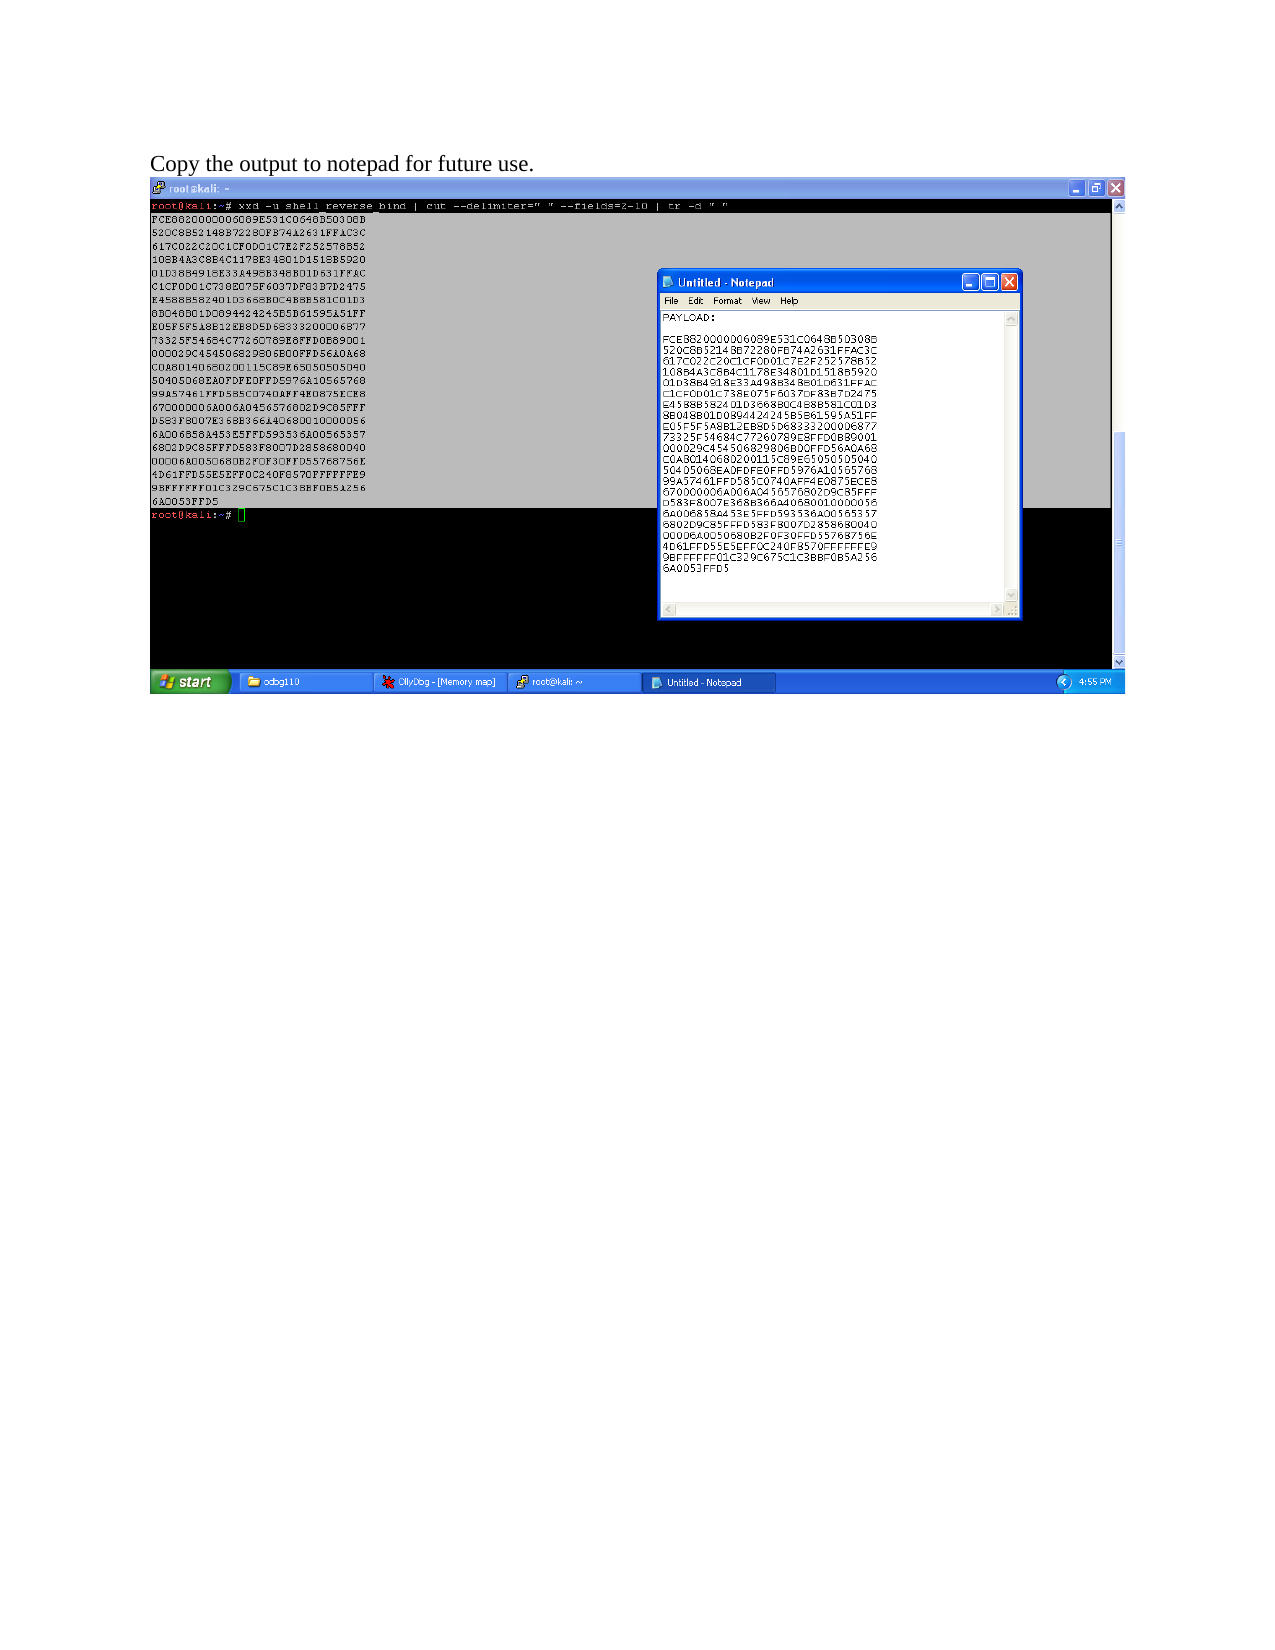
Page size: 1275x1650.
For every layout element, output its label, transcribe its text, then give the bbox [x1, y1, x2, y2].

picture [150, 177, 1125, 694]
text Copy the output to notepad for future use. [150, 150, 1125, 176]
